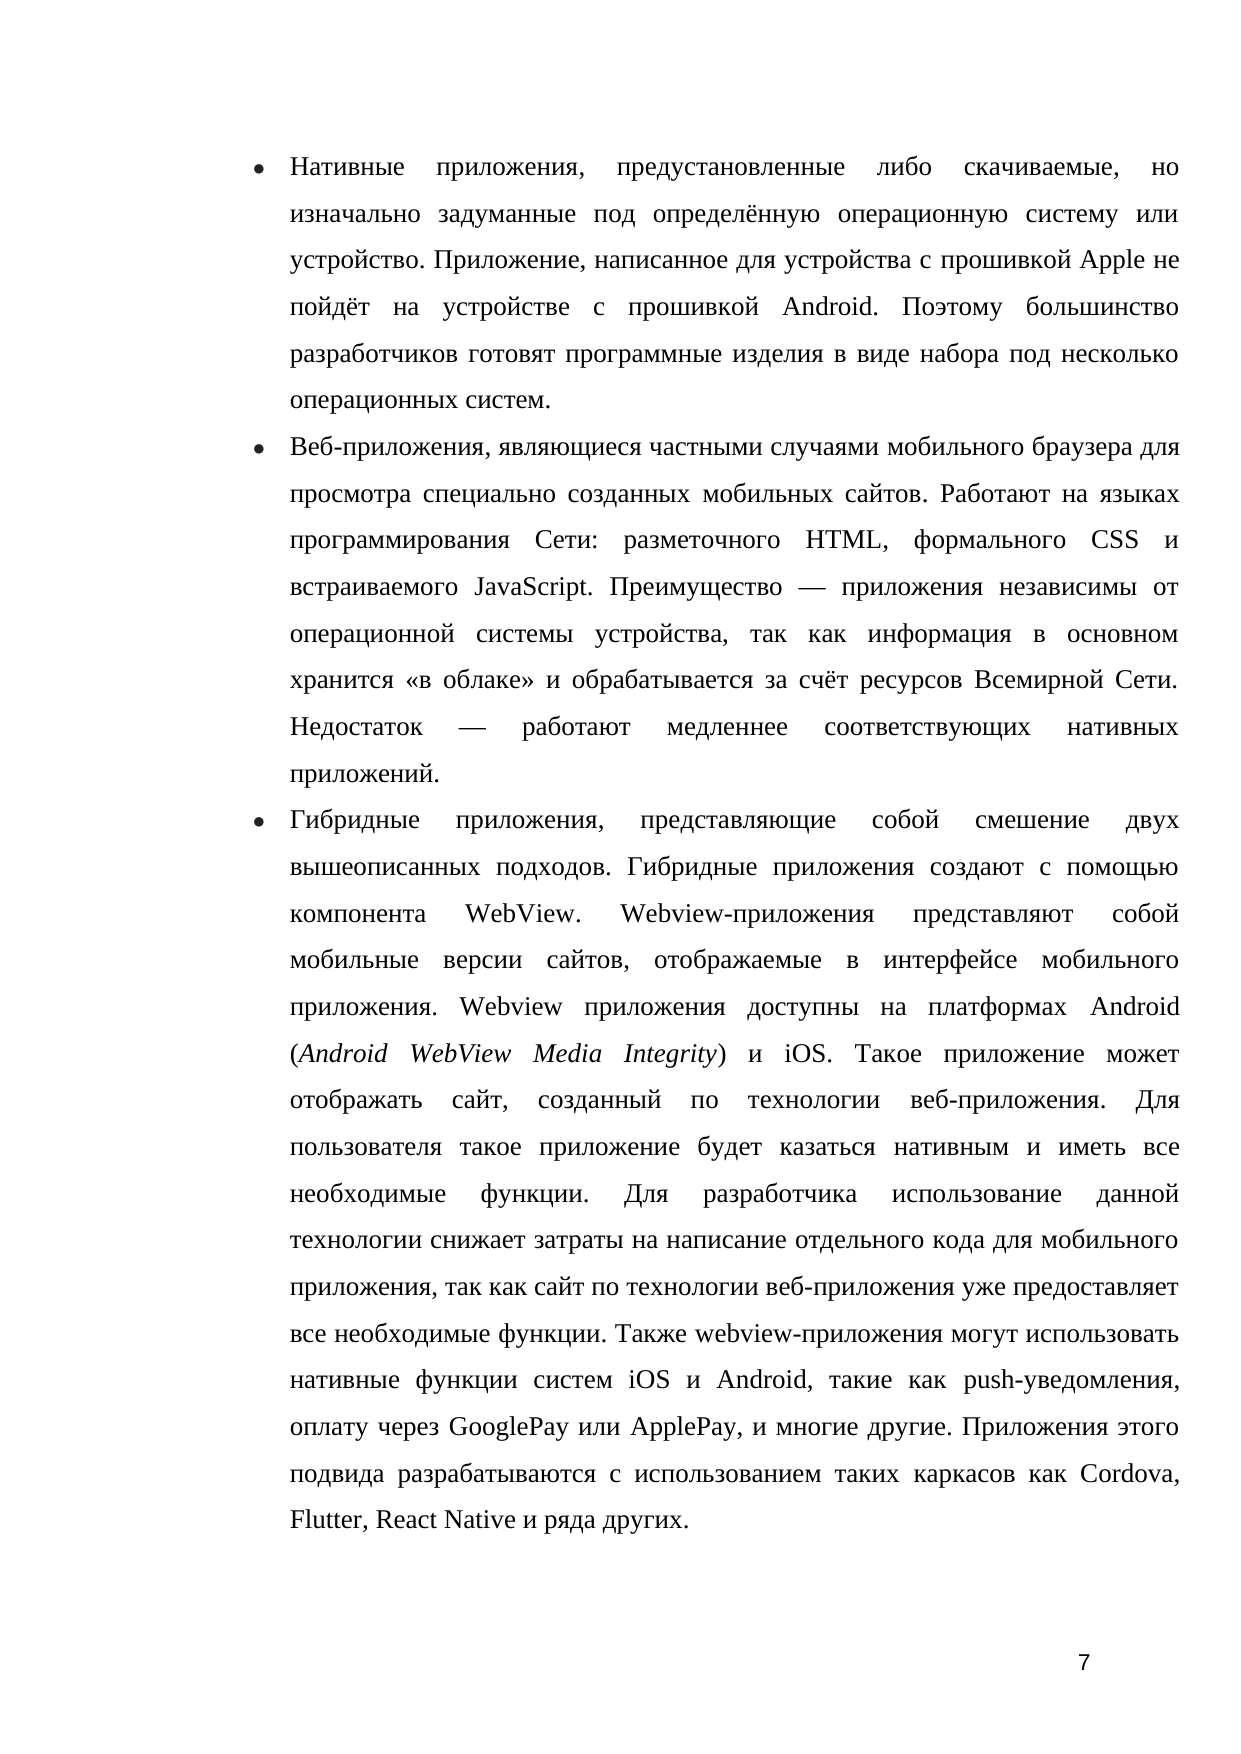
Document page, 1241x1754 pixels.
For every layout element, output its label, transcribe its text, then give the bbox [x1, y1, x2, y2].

list Нативные приложения, предустановленные либо скачиваемые, но изначально задуманные под определённую операционную систему или устройство. Приложение, написанное для устройства c прошивкой Apple не пойдёт на устройстве с прошивкой Android. Поэтому большинство разработчиков готовят программные изделия в виде набора под несколько операционных систем. [252, 150, 1180, 414]
list Гибридные приложения, представляющие собой смешение двух вышеописанных подходов. Гибридные приложения создают с помощью компонента WebView. Webview-приложения представляют собой мобильные версии сайтов, отображаемые в интерфейсе мобильного приложения. Webview приложения доступны на платформах Android (Android WebView Media Integrity) и iOS. Такое приложение может отображать сайт, созданный по технологии веб-приложения. Для пользователя такое приложение будет казаться нативным и иметь все необходимые функции. Для разработчика использование данной технологии снижает затраты на написание отдельного кода для мобильного приложения, так как сайт по технологии веб-приложения уже предоставляет все необходимые функции. Также webview-приложения могут использовать нативные функции систем iOS и Android, такие как push-уведомления, оплату через GooglePay или ApplePay, и многие другие. Приложения этого подвида разрабатываются с использованием таких каркасов как Cordova, Flutter, React Native и ряда других. [252, 803, 1180, 1534]
list Веб-приложения, являющиеся частными случаями мобильного браузера для просмотра специально созданных мобильных сайтов. Работают на языках программирования Сети: разметочного HTML, формального CSS и встраиваемого JavaScript. Преимущество — приложения независимы от операционной системы устройства, так как информация в основном хранится «в облаке» и обрабатывается за счёт ресурсов Всемирной Сети. Недостаток — работают медленнее соответствующих нативных приложений. [252, 430, 1180, 788]
